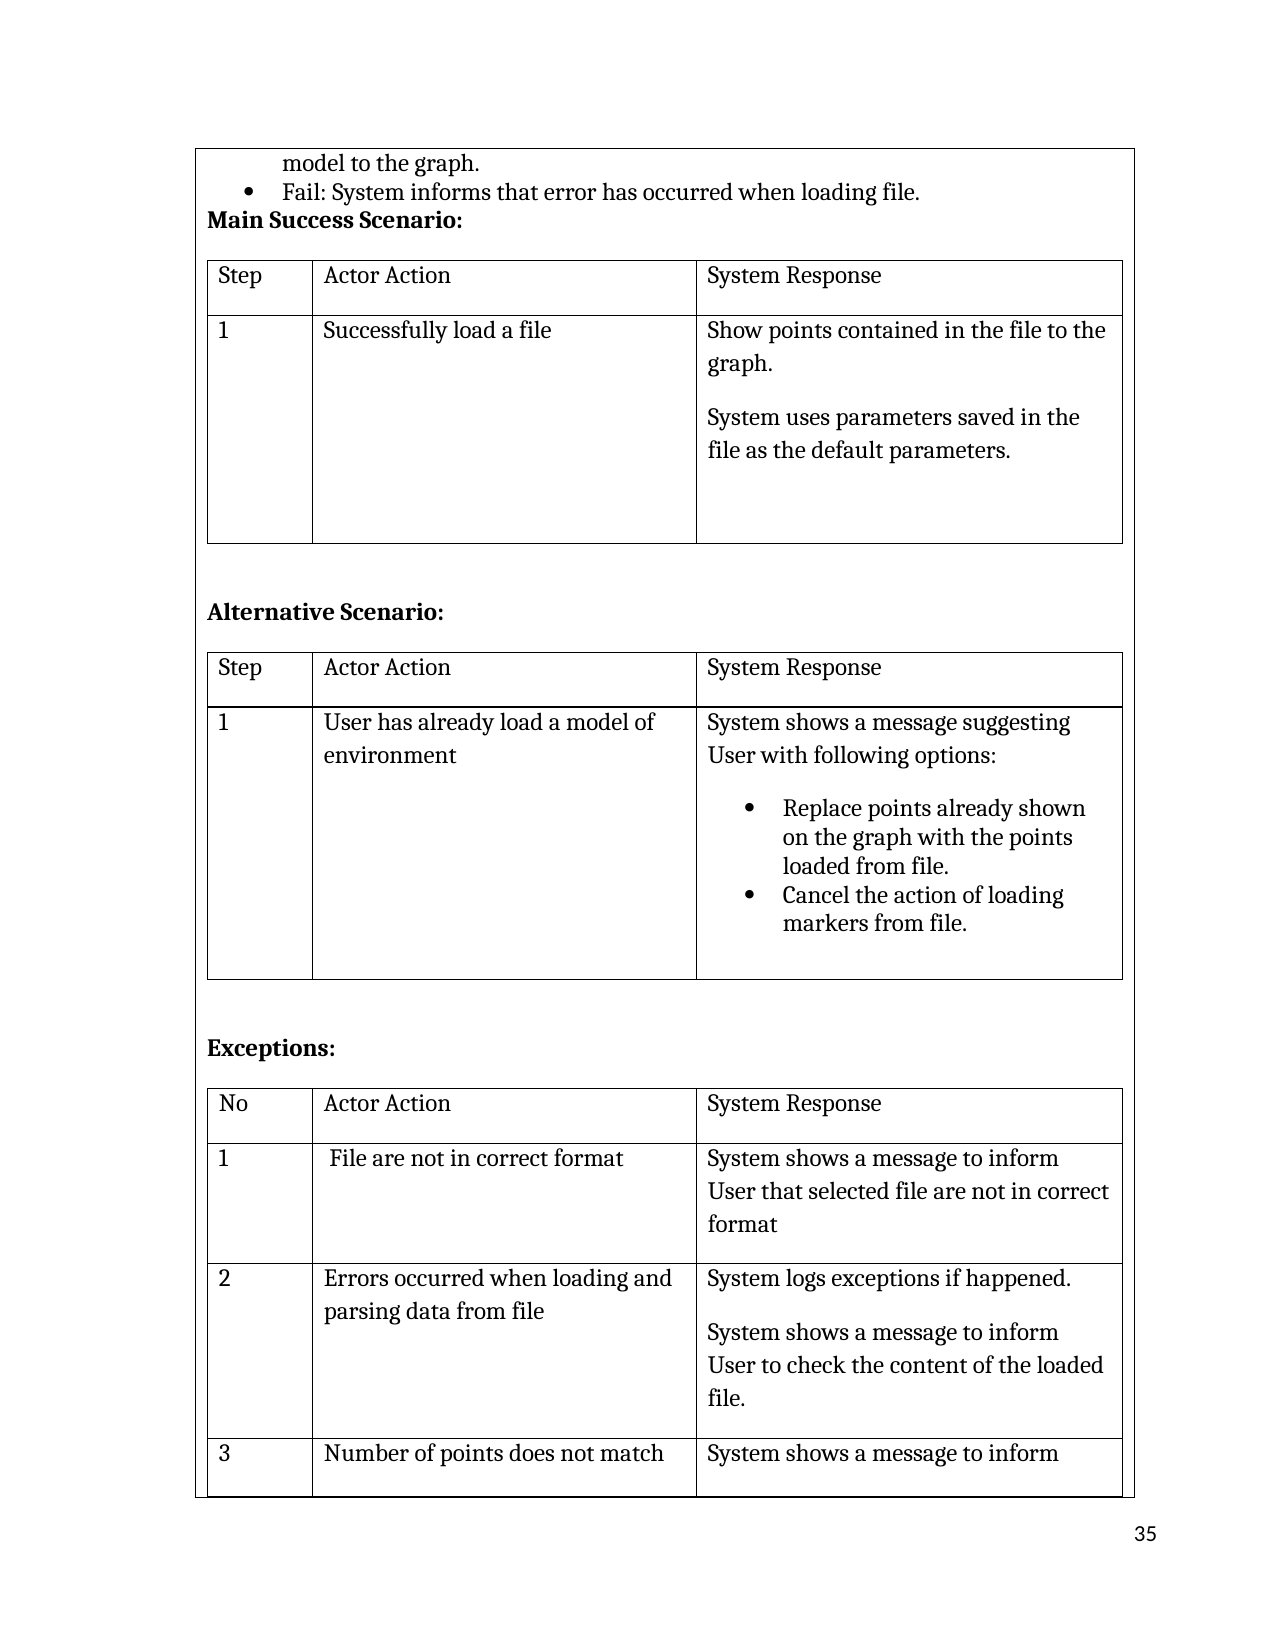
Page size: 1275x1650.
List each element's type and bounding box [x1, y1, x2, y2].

table_cell [196, 149, 1134, 1497]
